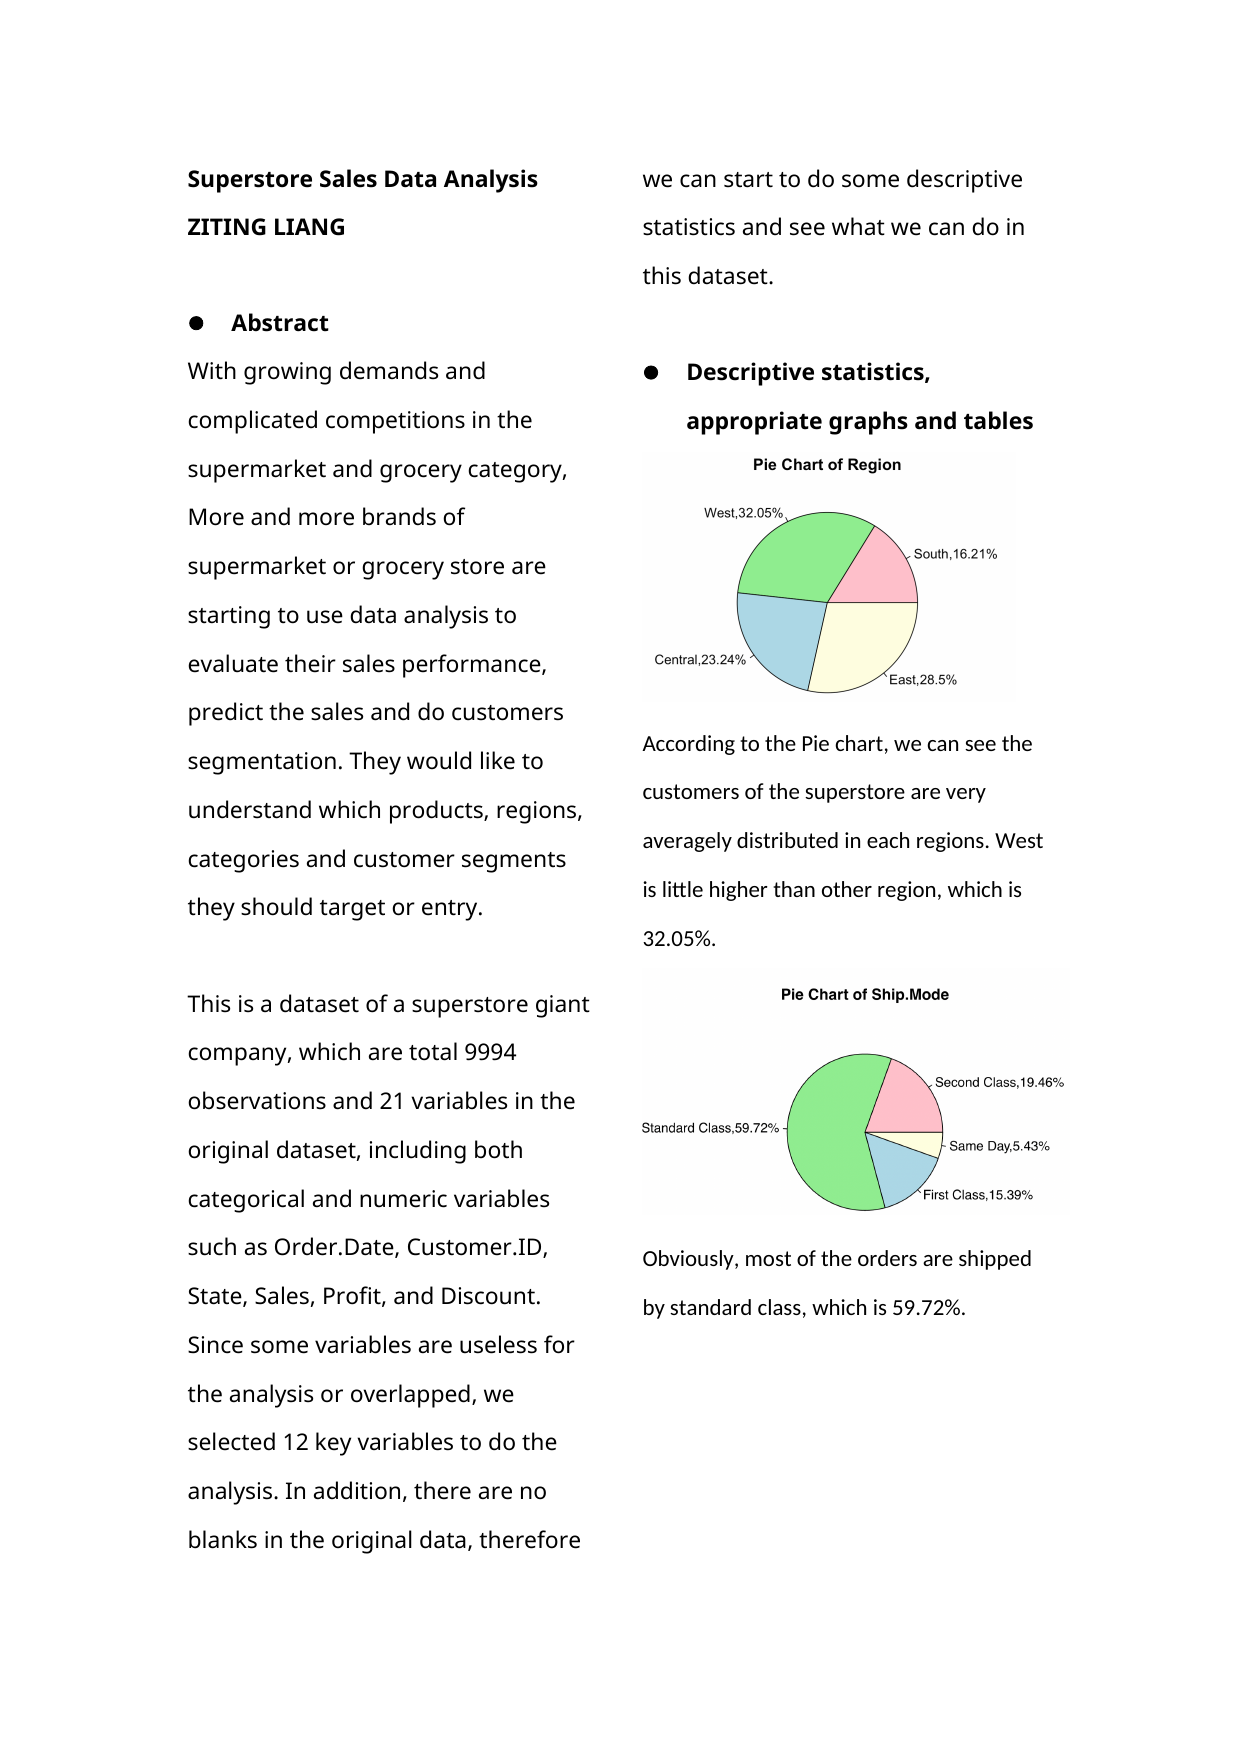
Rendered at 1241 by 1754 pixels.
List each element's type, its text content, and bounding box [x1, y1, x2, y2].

list Descriptive statistics, appropriate graphs and tables [642, 356, 1053, 437]
text With growing demands and complicated competitions in the supermarket and grocery category, More and more brands of supermarket or grocery store are starting to use data analysis to evaluate their sales performance, predict the sales and do customers segmentation. They would like to understand which products, regions, categories and customer segments they should target or entry. [187, 354, 598, 923]
list Abstract [187, 306, 598, 339]
list Obviously, most of the orders are shipped by standard class, which is 59.72%. [642, 1242, 1053, 1323]
text This is a dataset of a superstore giant company, which are total 9994 observations and 21 variables in the original dataset, including both categorical and numeric variables such as Order.Date, Customer.ID, State, Sales, Profit, and Discount. Since some variables are useless for the analysis or overlapped, we selected 12 key variables to do the analysis. In addition, there are no blanks in the original data, therefore we can start to do some descriptive statistics and see what we can do in this dataset. [642, 162, 1053, 292]
list According to the Pie chart, we can see the customers of the superstore are very averagely distributed in each regions. West is little higher than other region, which is 32.05%. [642, 727, 1053, 954]
text ZITING LIANG [187, 210, 598, 243]
text Superstore Sales Data Analysis [187, 162, 598, 194]
picture [642, 452, 1017, 702]
text This is a dataset of a superstore giant company, which are total 9994 observations and 21 variables in the original dataset, including both categorical and numeric variables such as Order.Date, Customer.ID, State, Sales, Profit, and Discount. Since some variables are useless for the analysis or overlapped, we selected 12 key variables to do the analysis. In addition, there are no blanks in the original data, therefore we can start to do some descriptive statistics and see what we can do in this dataset. [187, 987, 598, 1556]
picture [642, 968, 1071, 1215]
